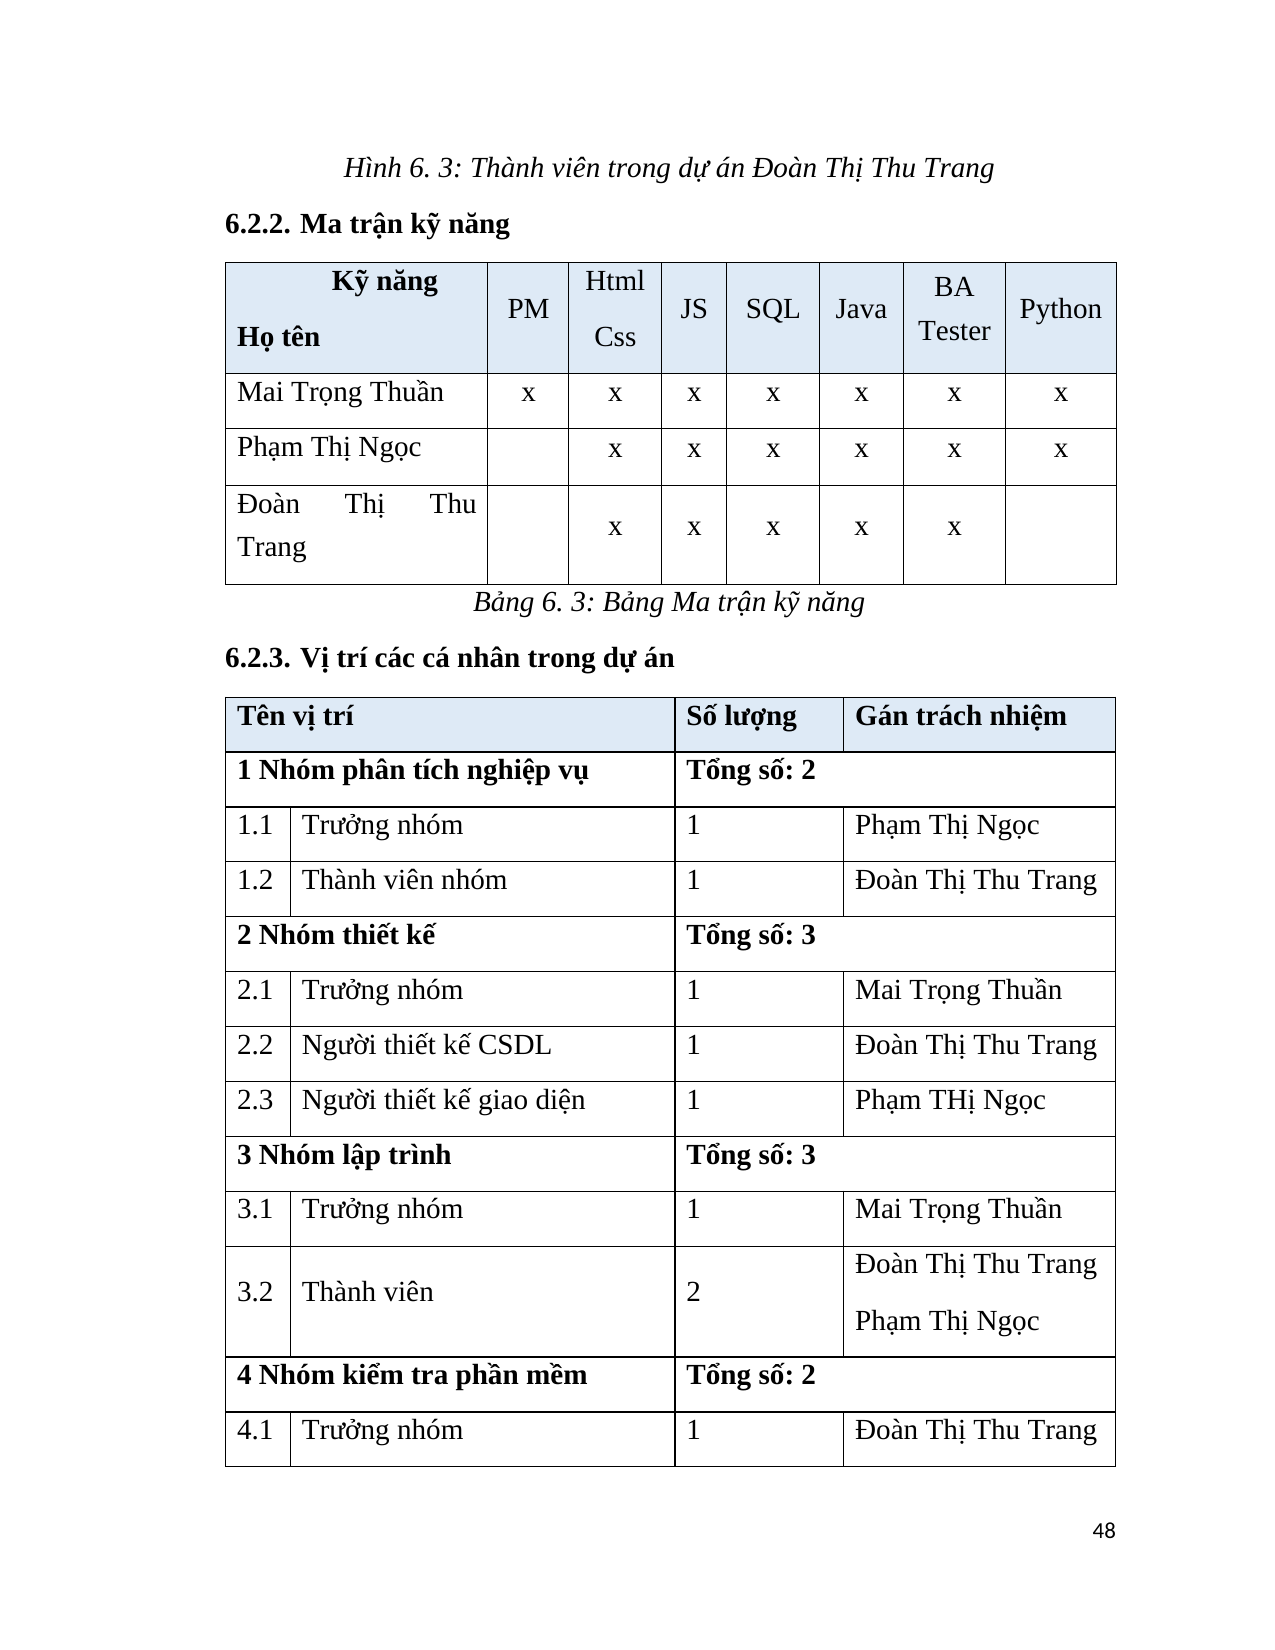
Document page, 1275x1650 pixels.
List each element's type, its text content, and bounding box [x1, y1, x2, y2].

table_header SQL [727, 263, 819, 373]
table_cell 2.2 [226, 1027, 290, 1081]
table_cell x [569, 374, 661, 428]
table_cell Trưởng nhóm [291, 1192, 674, 1246]
table_cell 4.1 [226, 1413, 290, 1466]
table_header Gán trách nhiệm [844, 698, 1115, 751]
table_cell x [662, 374, 726, 428]
table_cell 2.3 [226, 1082, 290, 1136]
table_header JS [662, 263, 726, 373]
table_cell Trưởng nhóm [291, 972, 674, 1026]
table_cell 2 Nhóm thiết kế [226, 917, 674, 971]
table_cell Tổng số: 2 [676, 753, 1115, 806]
table_cell x [727, 374, 819, 428]
table_cell 4 Nhóm kiểm tra phần mềm [226, 1358, 674, 1411]
table_cell 1 [676, 862, 843, 916]
table_cell x [727, 429, 819, 485]
table_cell 1.2 [226, 862, 290, 916]
table_cell x [662, 486, 726, 583]
table_cell 1 Nhóm phân tích nghiệp vụ [226, 753, 674, 806]
text Bảng 6. 3: Bảng Ma trận kỹ năng [225, 585, 1116, 618]
table_cell x [569, 486, 661, 583]
table_cell Đoàn Thị Thu Trang [844, 862, 1115, 916]
table_cell x [1006, 429, 1116, 485]
table_cell Thành viên nhóm [291, 862, 674, 916]
table_header Java [820, 263, 903, 373]
table_cell Người thiết kế giao diện [291, 1082, 674, 1136]
table_cell 2.1 [226, 972, 290, 1026]
table_cell x [904, 374, 1005, 428]
table_cell Người thiết kế CSDL [291, 1027, 674, 1081]
table_cell Trưởng nhóm [291, 1413, 674, 1466]
table_header Số lượng [676, 698, 843, 751]
table_cell 3.2 [226, 1247, 290, 1356]
table_cell [488, 429, 568, 485]
table_cell Tổng số: 2 [676, 1358, 1115, 1411]
table_cell x [1006, 374, 1116, 428]
table_cell 1 [676, 1082, 843, 1136]
table_cell x [727, 486, 819, 583]
table_cell [1006, 486, 1116, 583]
table_cell Phạm Thị Ngọc [844, 808, 1115, 861]
table_cell 1 [676, 1192, 843, 1246]
table_cell Đoàn Thị Thu Trang [226, 486, 487, 583]
table_cell 1 [676, 808, 843, 861]
table_cell 1.1 [226, 808, 290, 861]
table_header PM [488, 263, 568, 373]
table_cell 2 [676, 1247, 843, 1356]
table_cell Trưởng nhóm [291, 808, 674, 861]
table_cell Mai Trọng Thuần [844, 1192, 1115, 1246]
table_header Kỹ năng Họ tên [226, 263, 487, 373]
table_cell x [904, 486, 1005, 583]
table_cell Đoàn Thị Thu Trang [844, 1027, 1115, 1081]
table_cell 1 [676, 1413, 843, 1466]
table_cell x [904, 429, 1005, 485]
table_cell Đoàn Thị Thu Trang [844, 1413, 1115, 1466]
text Hình 6. 3: Thành viên trong dự án Đoàn Thị Thu Trang [225, 150, 1116, 183]
table_cell 3.1 [226, 1192, 290, 1246]
table_header BA Tester [904, 263, 1005, 373]
table_cell x [569, 429, 661, 485]
table_cell x [820, 486, 903, 583]
table_cell x [662, 429, 726, 485]
table_cell Phạm Thị Ngọc [226, 429, 487, 485]
table_header Html Css [569, 263, 661, 373]
table_cell Đoàn Thị Thu Trang Phạm Thị Ngọc [844, 1247, 1115, 1356]
table_header Tên vị trí [226, 698, 674, 751]
table_cell 1 [676, 1027, 843, 1081]
table_cell Mai Trọng Thuần [226, 374, 487, 428]
list Vị trí các cá nhân trong dự án [225, 641, 1116, 674]
table_cell 1 [676, 972, 843, 1026]
table_cell Thành viên [291, 1247, 674, 1356]
table_cell x [488, 374, 568, 428]
table_cell x [820, 374, 903, 428]
table_cell Tổng số: 3 [676, 917, 1115, 971]
table_header Python [1006, 263, 1116, 373]
table_cell Tổng số: 3 [676, 1137, 1115, 1191]
table_cell Mai Trọng Thuần [844, 972, 1115, 1026]
table_cell x [820, 429, 903, 485]
table_cell [488, 486, 568, 583]
list Ma trận kỹ năng [225, 206, 1116, 239]
table_cell Phạm THị Ngọc [844, 1082, 1115, 1136]
table_cell 3 Nhóm lập trình [226, 1137, 674, 1191]
